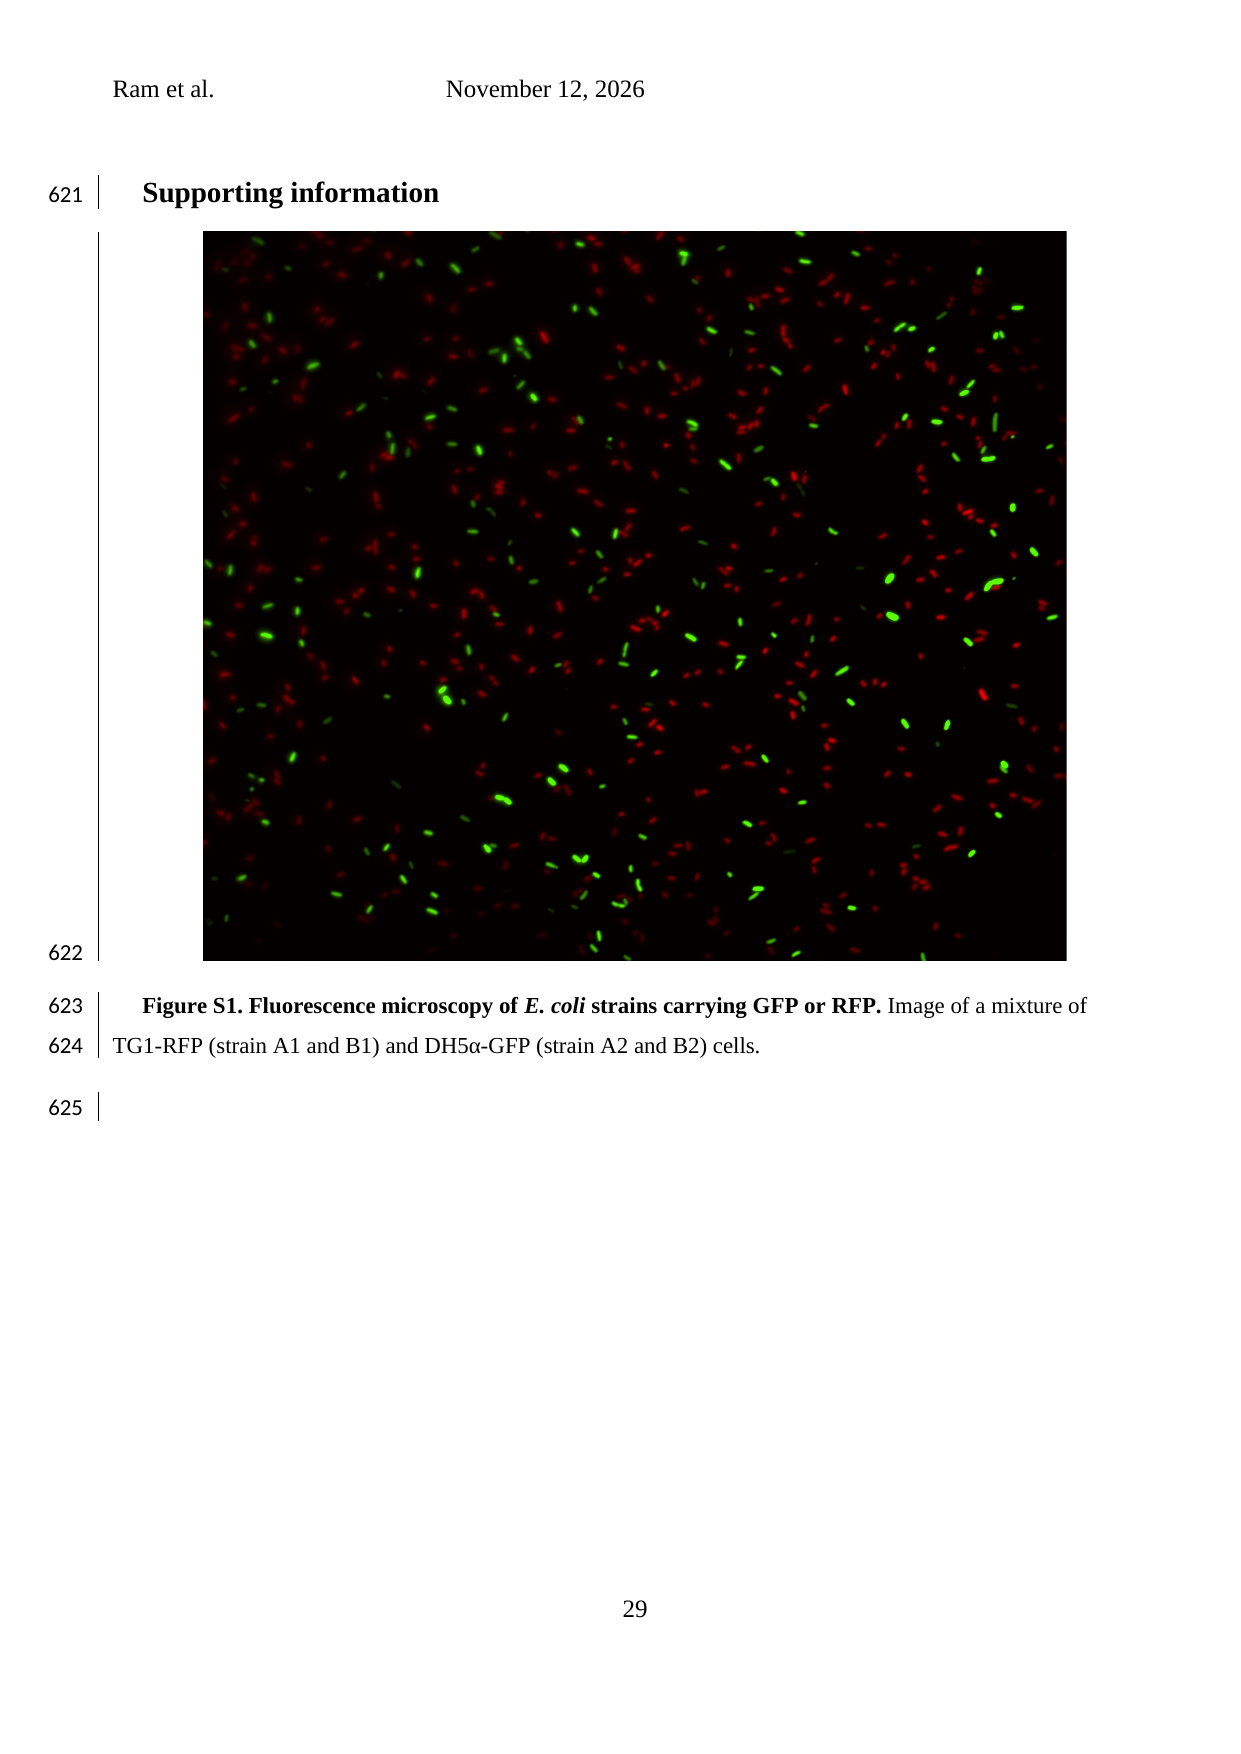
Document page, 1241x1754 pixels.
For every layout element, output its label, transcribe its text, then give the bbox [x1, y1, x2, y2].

subtitle Supporting information [112, 175, 1128, 208]
text Figure S1. Fluorescence microscopy of E. coli strains carrying GFP or RFP. Image of a mixture of TG1-RFP (strain A1 and B1) and DH5α-GFP (strain A2 and B2) cells. [112, 992, 1128, 1058]
picture [203, 231, 1067, 961]
